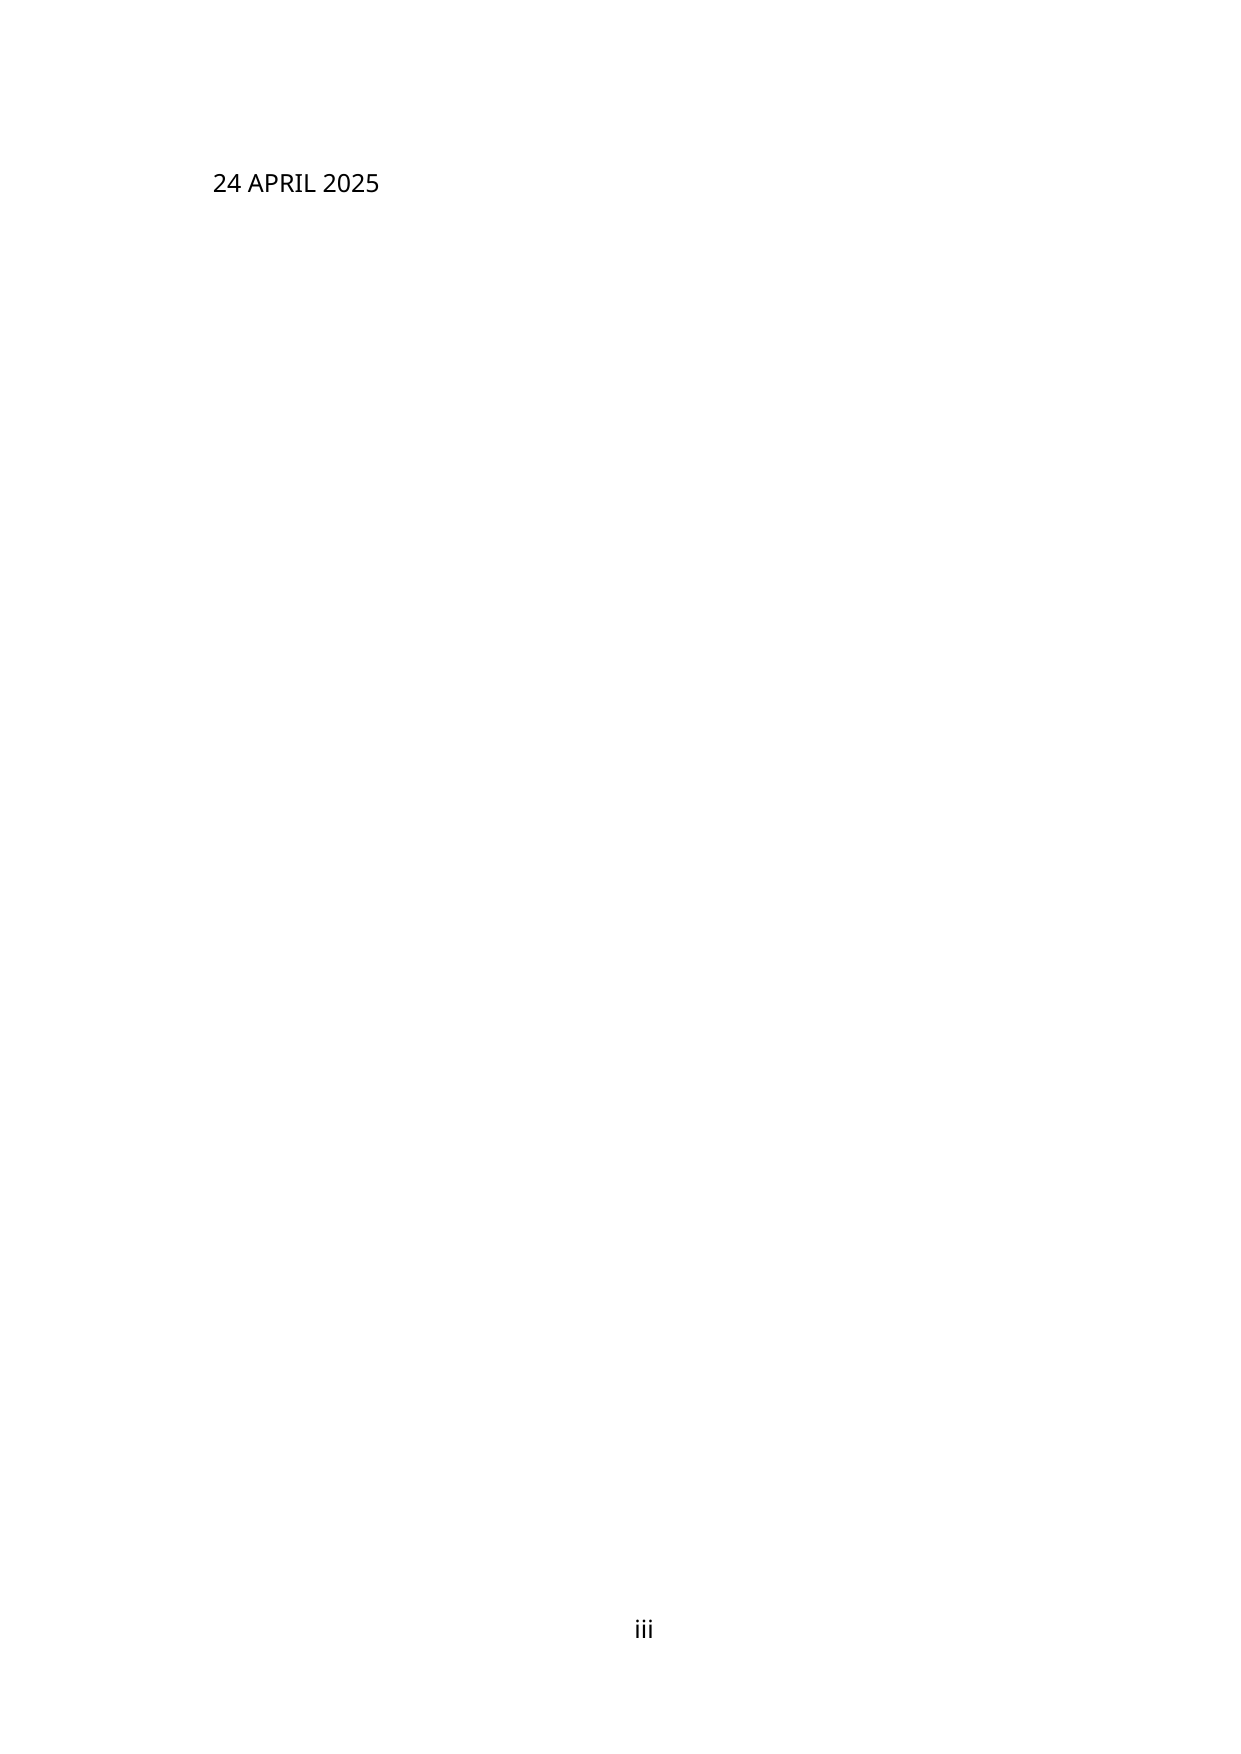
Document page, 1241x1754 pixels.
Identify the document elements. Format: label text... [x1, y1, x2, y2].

text 24 APRIL 2025 [213, 165, 1075, 199]
